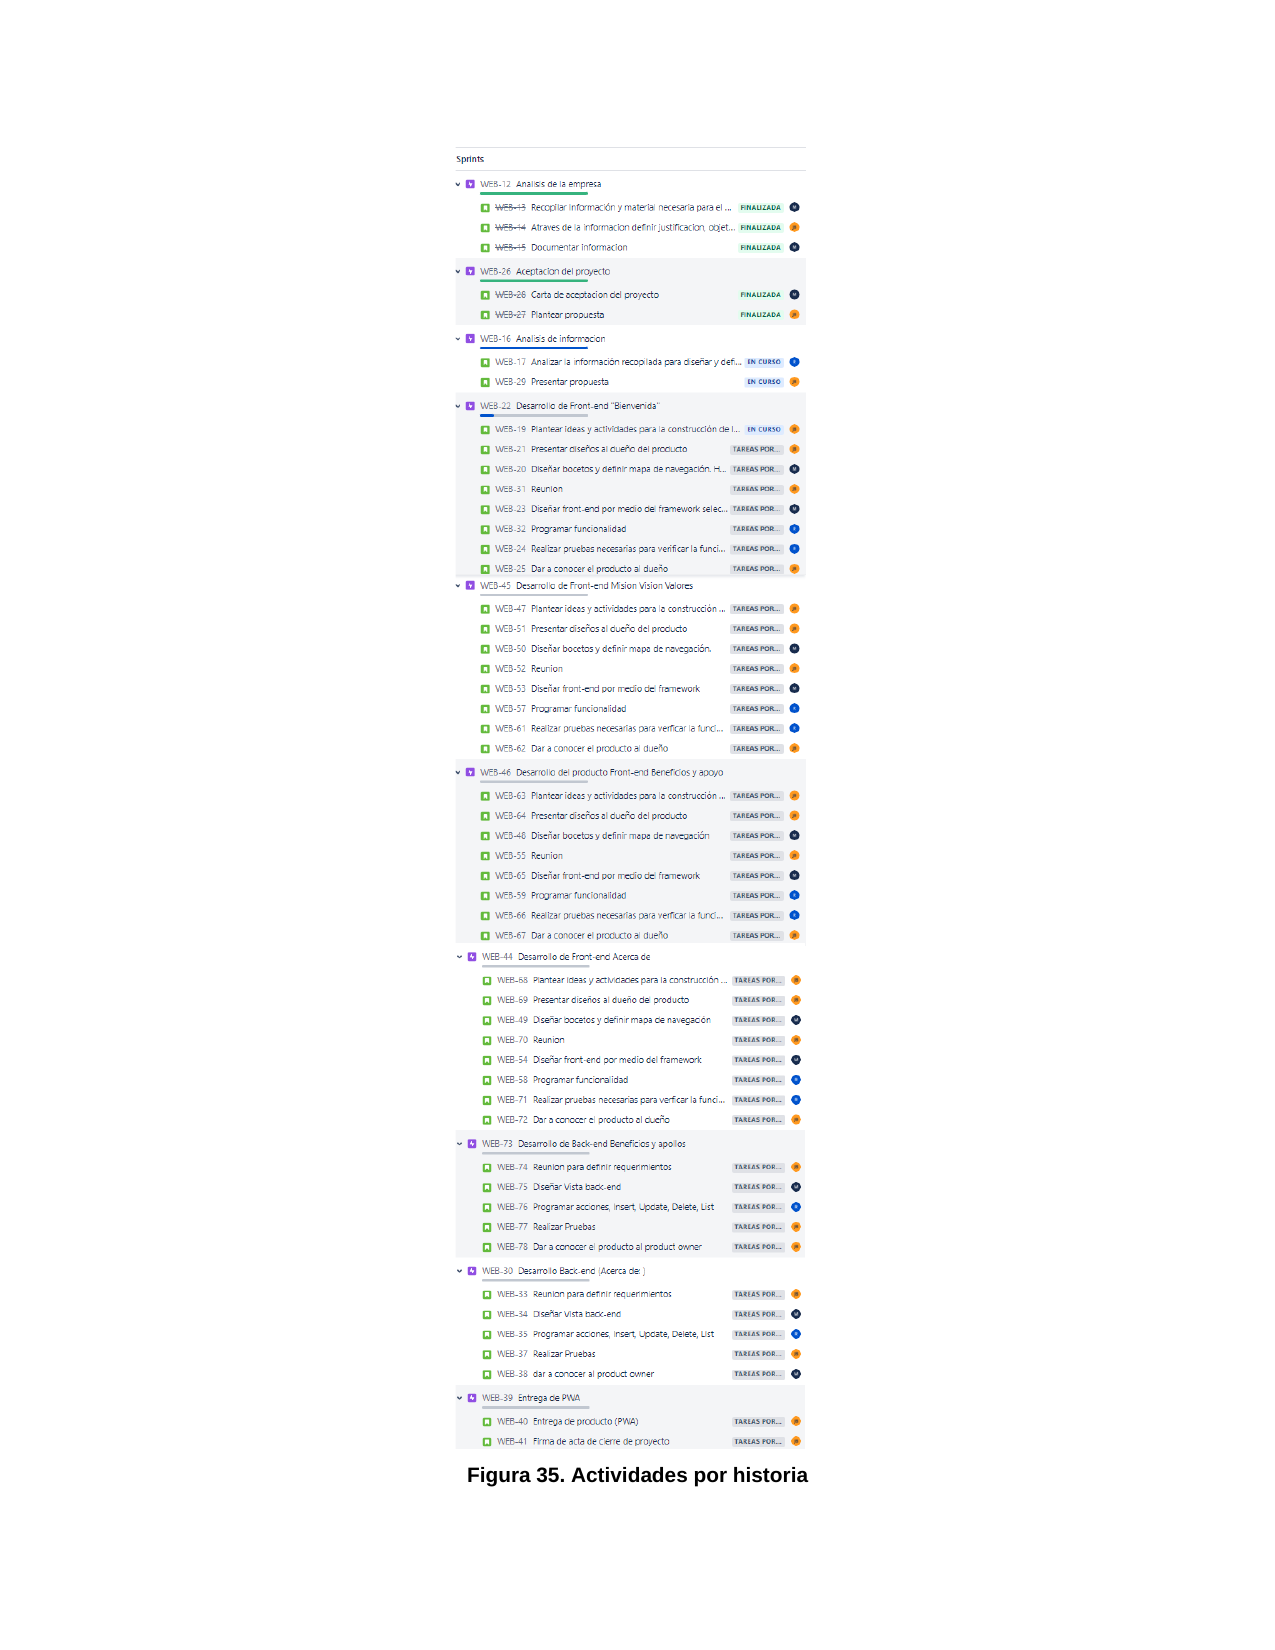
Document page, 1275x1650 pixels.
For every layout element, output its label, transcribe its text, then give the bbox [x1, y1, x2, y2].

picture [455, 147, 820, 1449]
text Figura 35. Actividades por historia [177, 1463, 1098, 1487]
